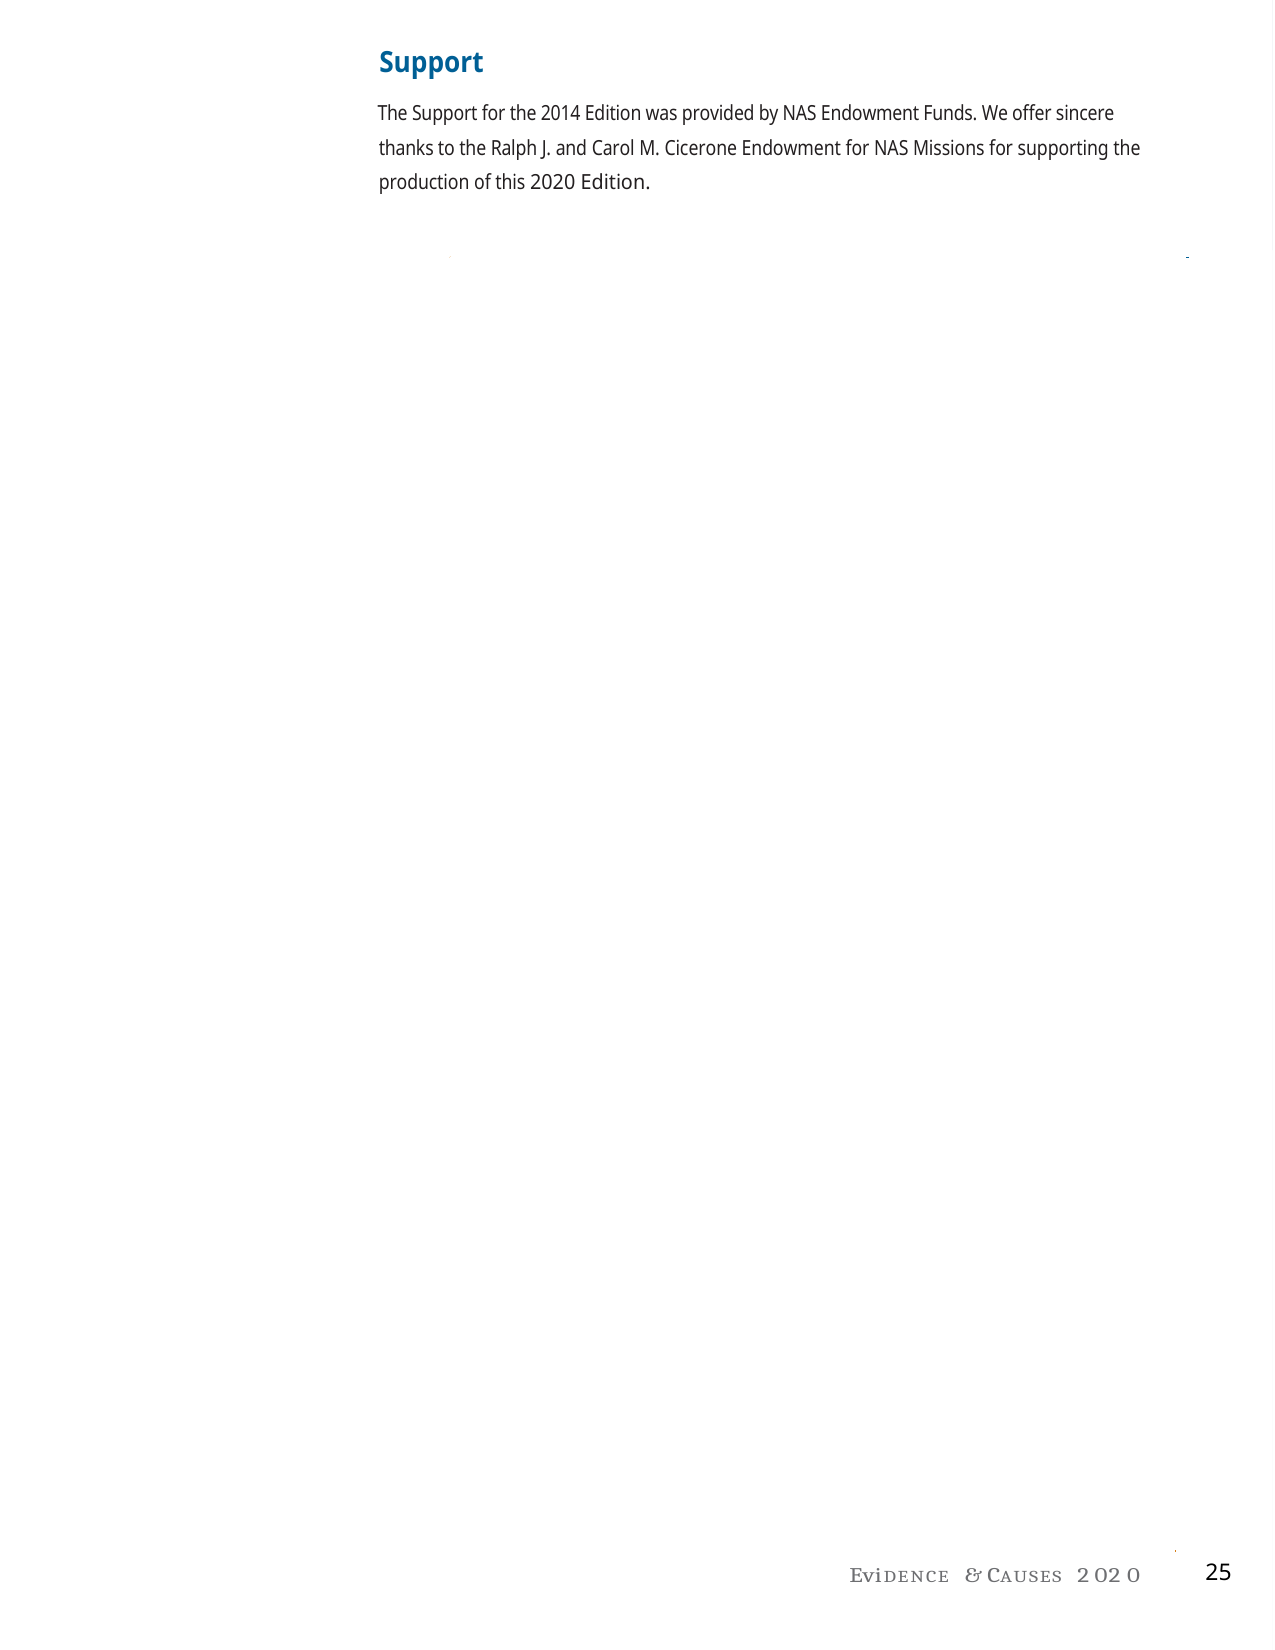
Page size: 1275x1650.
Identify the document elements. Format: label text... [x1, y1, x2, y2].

subtitle Support [379, 41, 1272, 81]
text The Support for the 2014 Edition was provided by NAS Endowment Funds. We offer sincere thanks to the Ralph J. and Carol M. Cicerone Endowment for NAS Missions for supporting the production of this 2020 Edition. [377, 98, 1166, 196]
